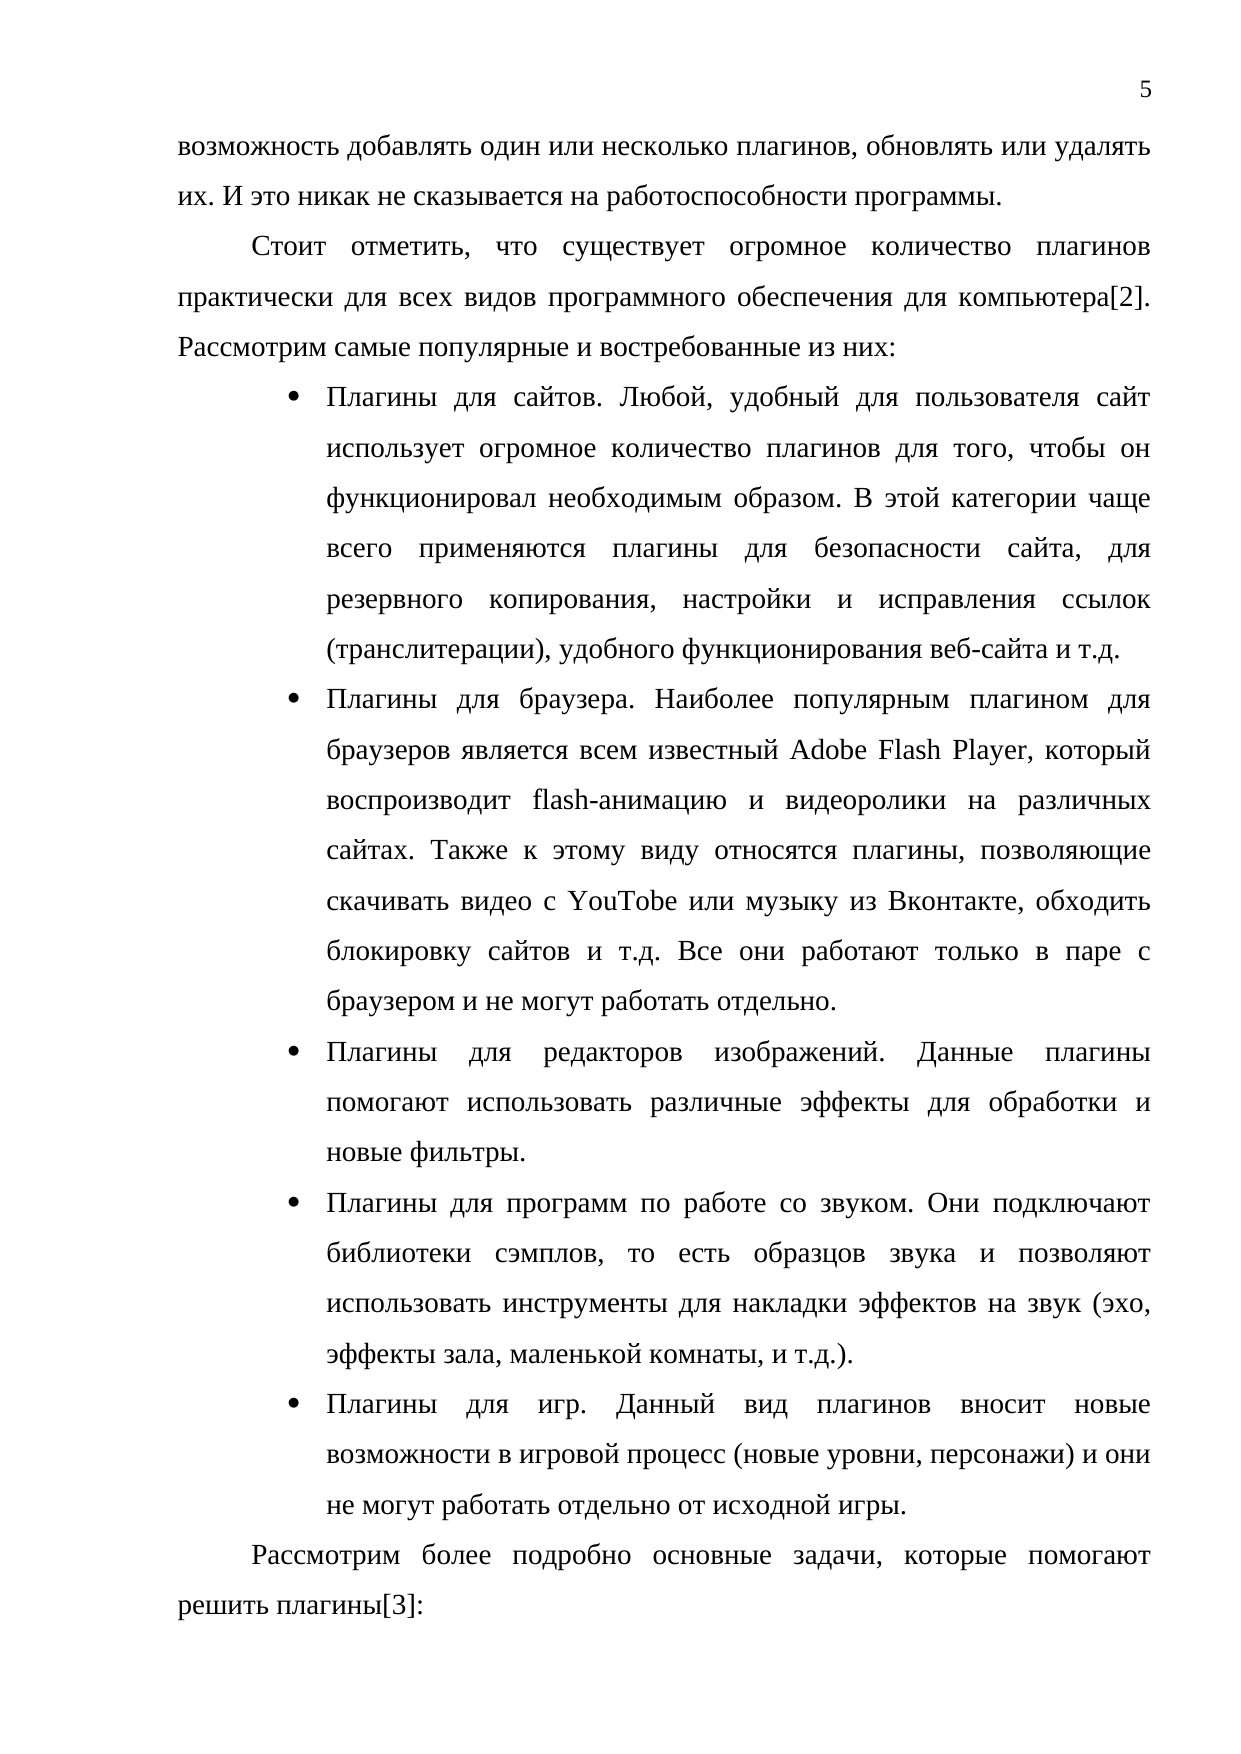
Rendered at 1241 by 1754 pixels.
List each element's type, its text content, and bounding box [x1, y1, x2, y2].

list Плагины для редакторов изображений. Данные плагины помогают использовать различные эффекты для обработки и новые фильтры. [288, 1034, 1152, 1168]
list Плагины для игр. Данный вид плагинов вносит новые возможности в игровой процесс (новые уровни, персонажи) и они не могут работать отдельно от исходной игры. [288, 1386, 1152, 1520]
text Стоит отметить, что существует огромное количество плагинов практически для всех видов программного обеспечения для компьютера[2]. Рассмотрим самые популярные и востребованные из них: [177, 228, 1152, 363]
list Плагины для программ по работе со звуком. Они подключают библиотеки сэмплов, то есть образцов звука и позволяют использовать инструменты для накладки эффектов на звук (эхо, эффекты зала, маленькой комнаты, и т.д.). [288, 1185, 1152, 1369]
list Плагины для браузера. Наиболее популярным плагином для браузеров является всем известный Adobe Flash Player, который воспроизводит flash-анимацию и видеоролики на различных сайтах. Также к этому виду относятся плагины, позволяющие скачивать видео с YouTobe или музыку из Вконтакте, обходить блокировку сайтов и т.д. Все они работают только в паре с браузером и не могут работать отдельно. [288, 681, 1152, 1017]
list Плагины для сайтов. Любой, удобный для пользователя сайт использует огромное количество плагинов для того, чтобы он функционировал необходимым образом. В этой категории чаще всего применяются плагины для безопасности сайта, для резервного копирования, настройки и исправления ссылок (транслитерации), удобного функционирования веб-сайта и т.д. [288, 379, 1152, 665]
text Рассмотрим более подробно основные задачи, которые помогают решить плагины[3]: [177, 1537, 1152, 1621]
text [177, 128, 1152, 212]
